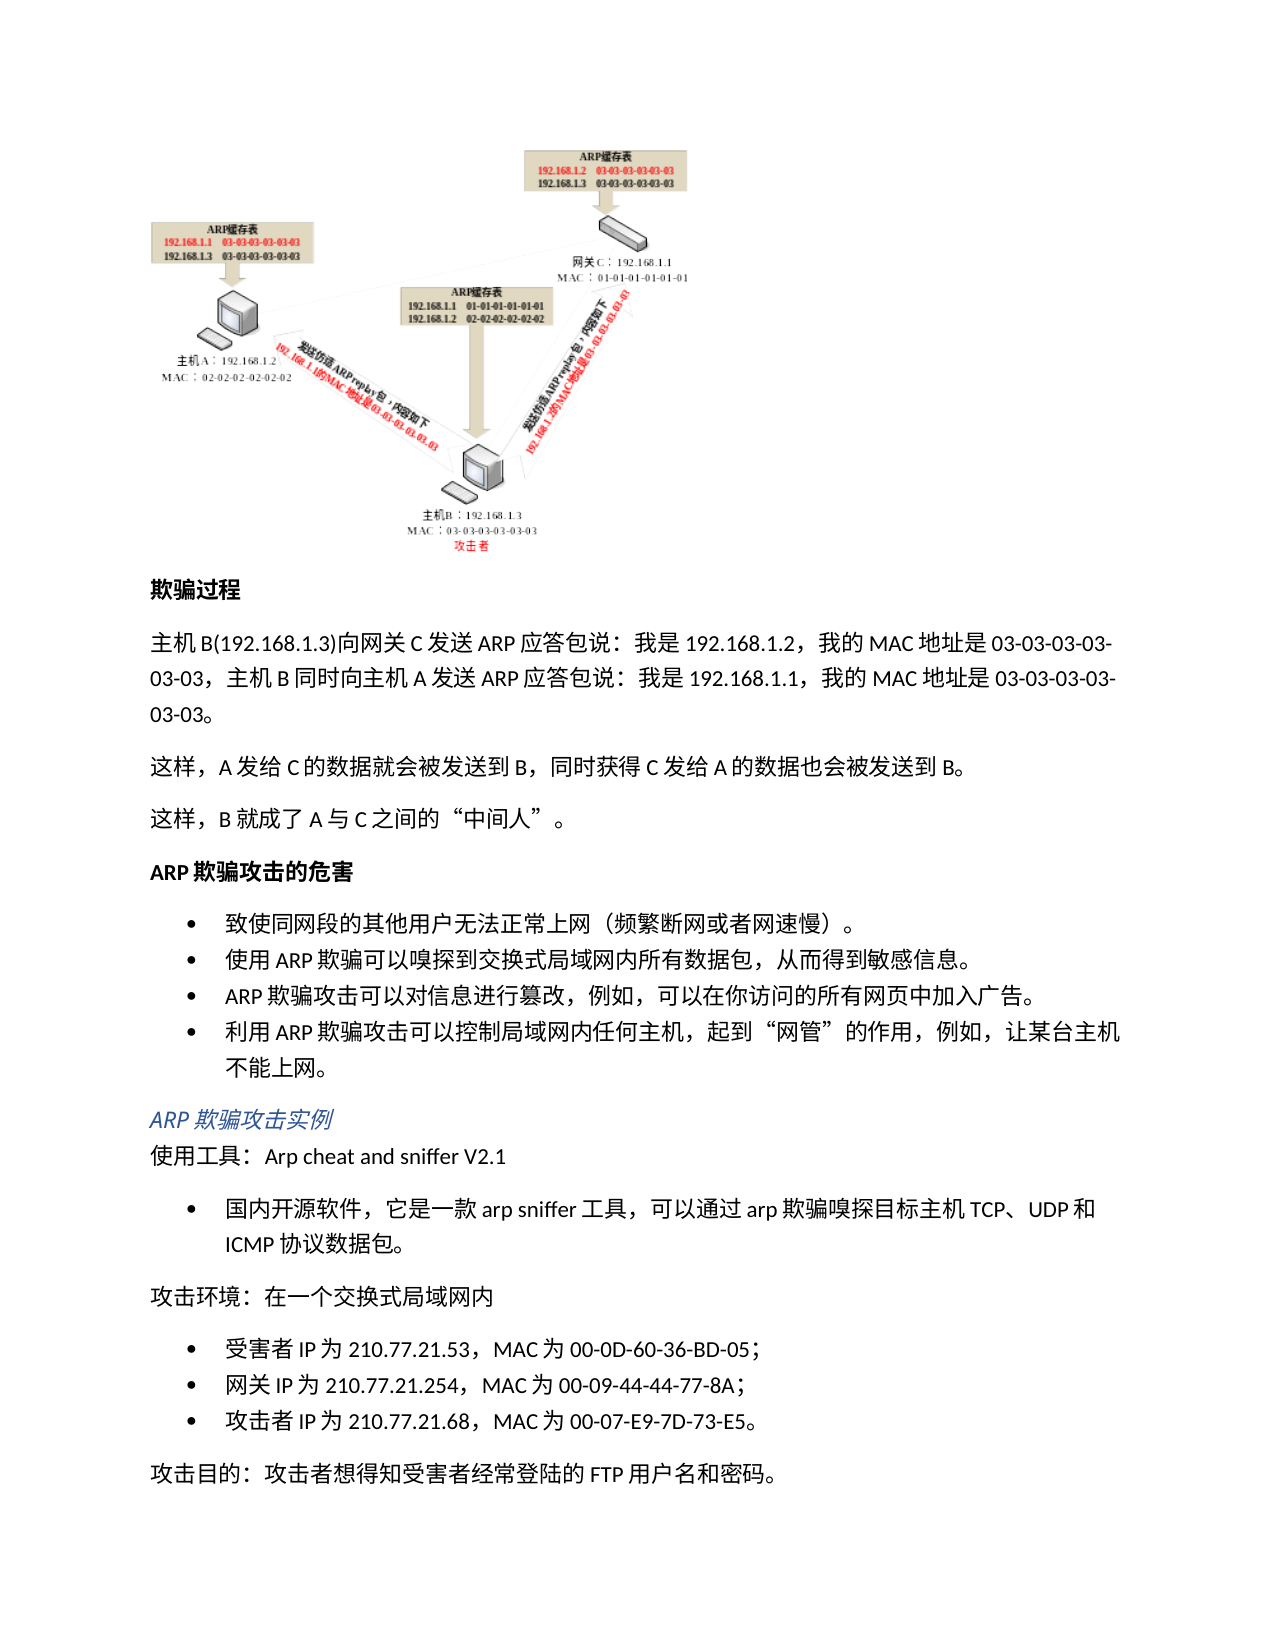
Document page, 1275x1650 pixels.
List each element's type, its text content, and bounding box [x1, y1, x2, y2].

text 主机B(192.168.1.3)向网关C发送ARP应答包说：我是192.168.1.2，我的MAC地址是03-03-03-03-03-03，主机B同时向主机A发送ARP应答包说：我是192.168.1.1，我的MAC地址是03-03-03-03-03-03。 [150, 624, 1125, 729]
text 这样，A发给C的数据就会被发送到B，同时获得C发给A的数据也会被发送到B。 [150, 749, 1125, 782]
list 致使同网段的其他用户无法正常上网（频繁断网或者网速慢）。 [187, 906, 1125, 939]
list 受害者IP为210.77.21.53，MAC为00-0D-60-36-BD-05； [187, 1331, 1125, 1364]
list 利用ARP欺骗攻击可以控制局域网内任何主机，起到“网管”的作用，例如，让某台主机不能上网。 [187, 1014, 1125, 1083]
text 攻击环境：在一个交换式局域网内 [150, 1279, 1125, 1312]
text 这样，B就成了A与C之间的“中间人”。 [150, 801, 1125, 834]
list 攻击者IP为210.77.21.68，MAC为00-07-E9-7D-73-E5。 [187, 1403, 1125, 1436]
list ARP欺骗攻击可以对信息进行篡改，例如，可以在你访问的所有网页中加入广告。 [187, 978, 1125, 1011]
subtitle ARP欺骗攻击实例 [150, 1102, 1125, 1135]
list 网关IP为210.77.21.254，MAC为00-09-44-44-77-8A； [187, 1367, 1125, 1400]
text 使用工具：Arp cheat and sniffer V2.1 [150, 1138, 1125, 1171]
list 国内开源软件，它是一款arp sniffer工具，可以通过arp欺骗嗅探目标主机TCP、UDP和ICMP协议数据包。 [187, 1190, 1125, 1259]
text ARP欺骗攻击的危害 [150, 854, 1125, 887]
text 欺骗过程 [150, 572, 1125, 605]
list 使用ARP欺骗可以嗅探到交换式局域网内所有数据包，从而得到敏感信息。 [187, 942, 1125, 975]
text 攻击目的：攻击者想得知受害者经常登陆的FTP用户名和密码。 [150, 1455, 1125, 1489]
